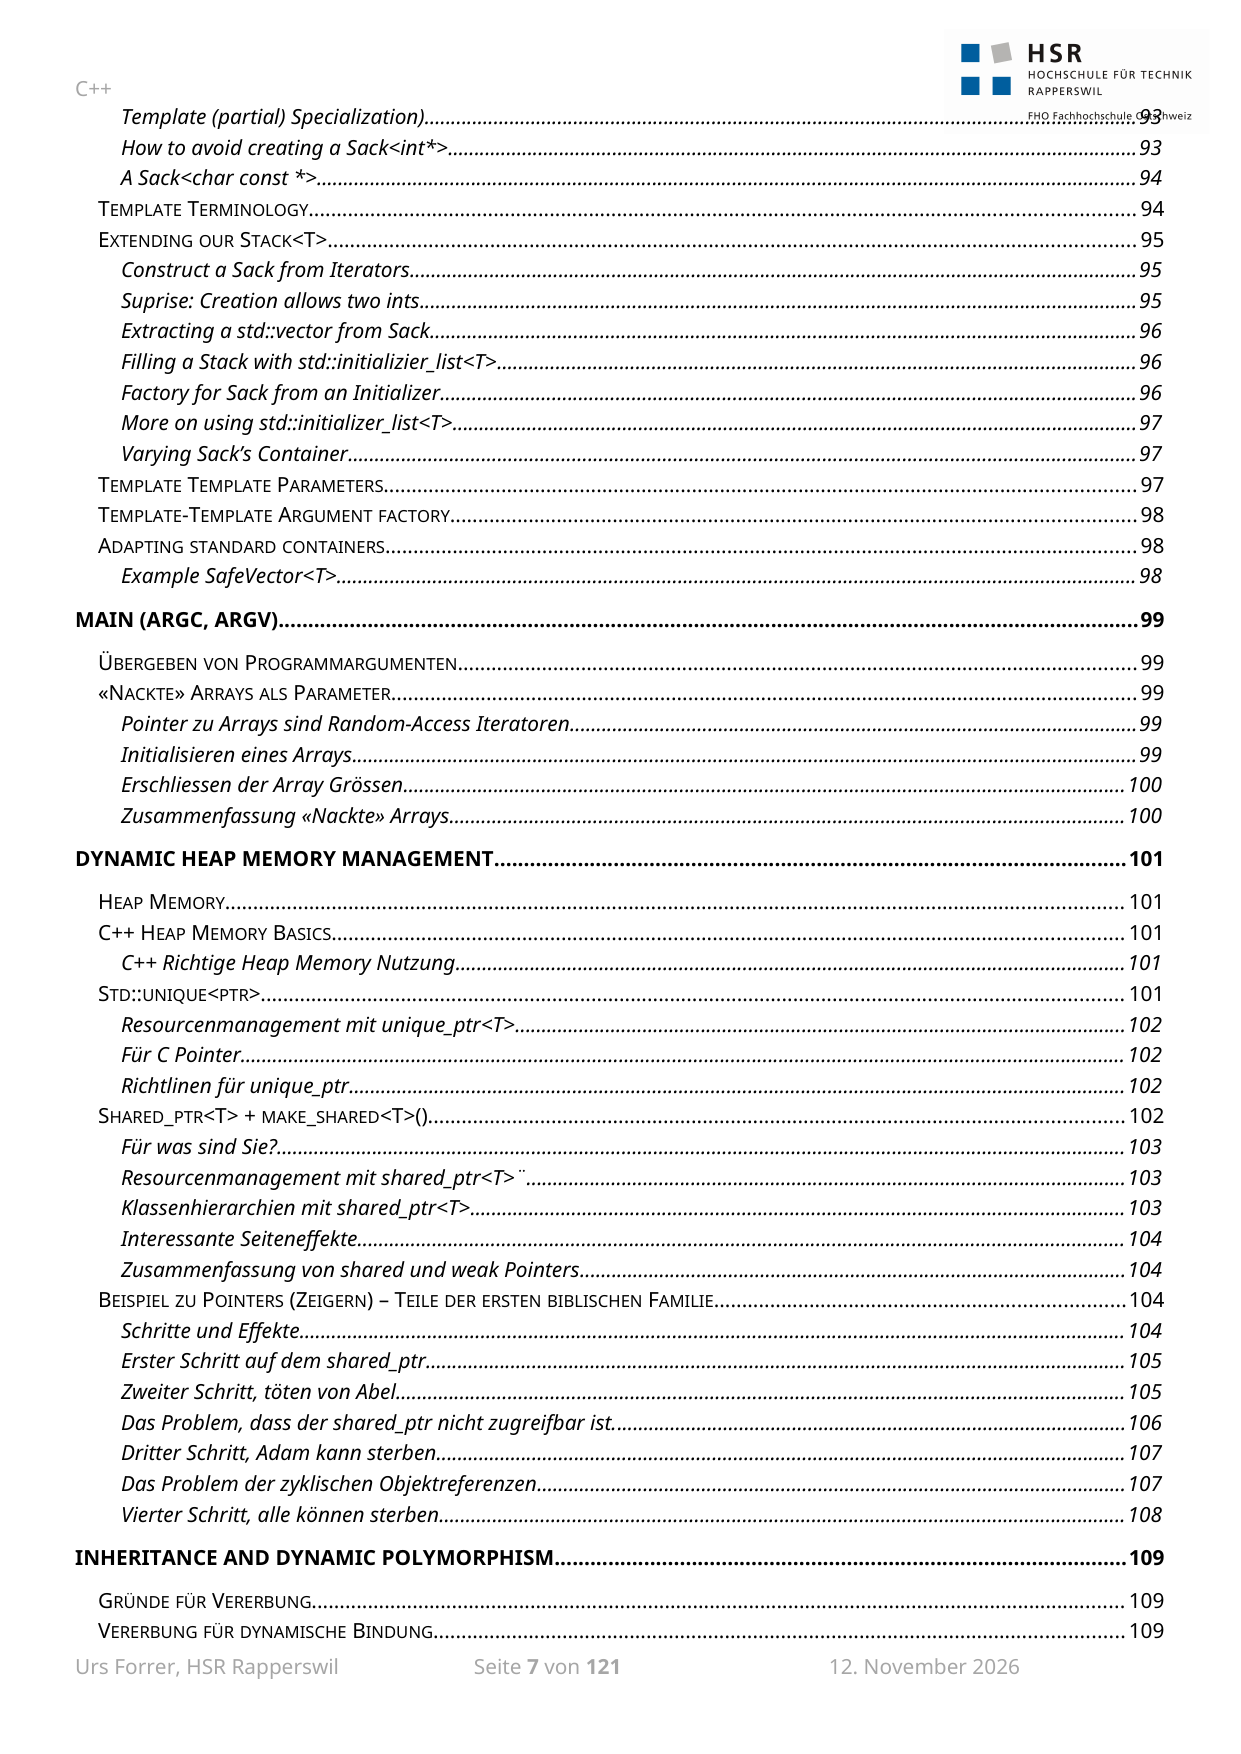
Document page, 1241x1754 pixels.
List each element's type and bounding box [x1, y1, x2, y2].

picture [943, 29, 1210, 134]
